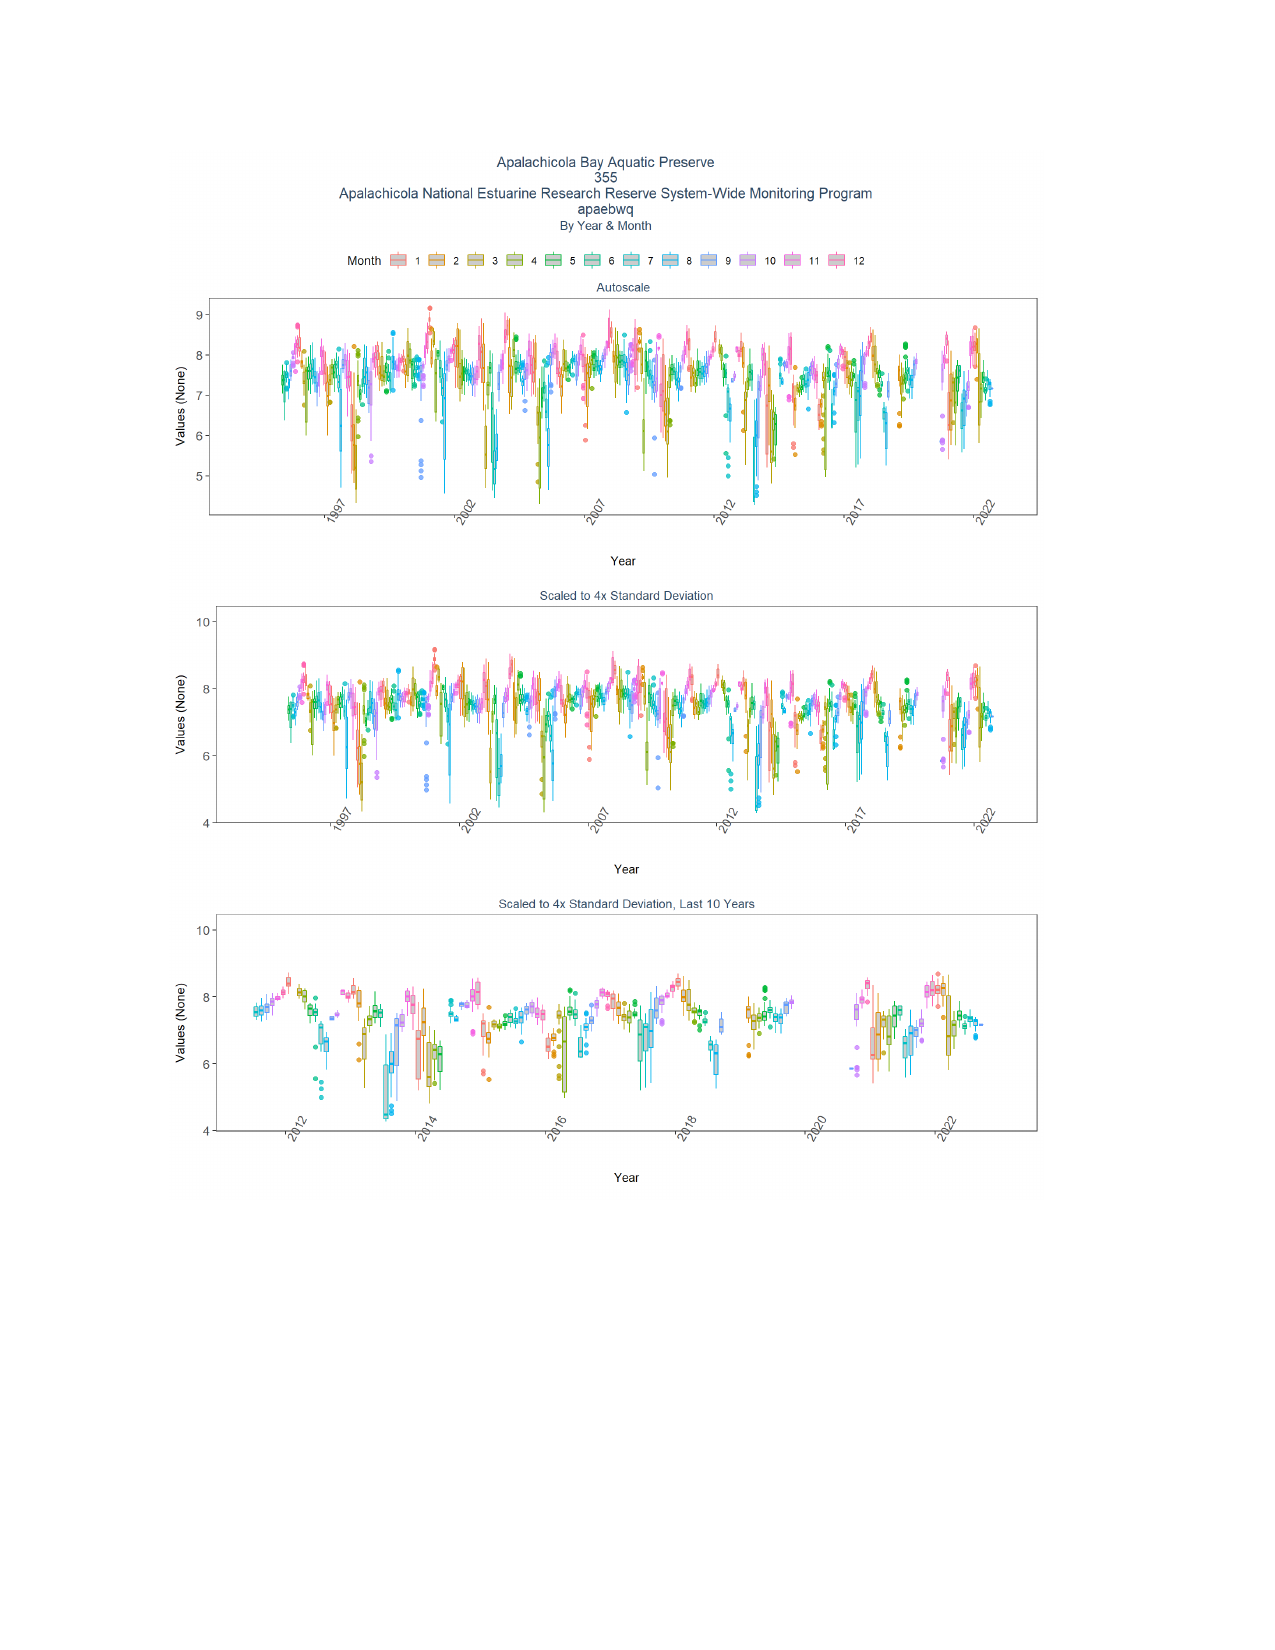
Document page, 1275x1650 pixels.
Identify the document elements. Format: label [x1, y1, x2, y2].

picture [168, 150, 1044, 1200]
